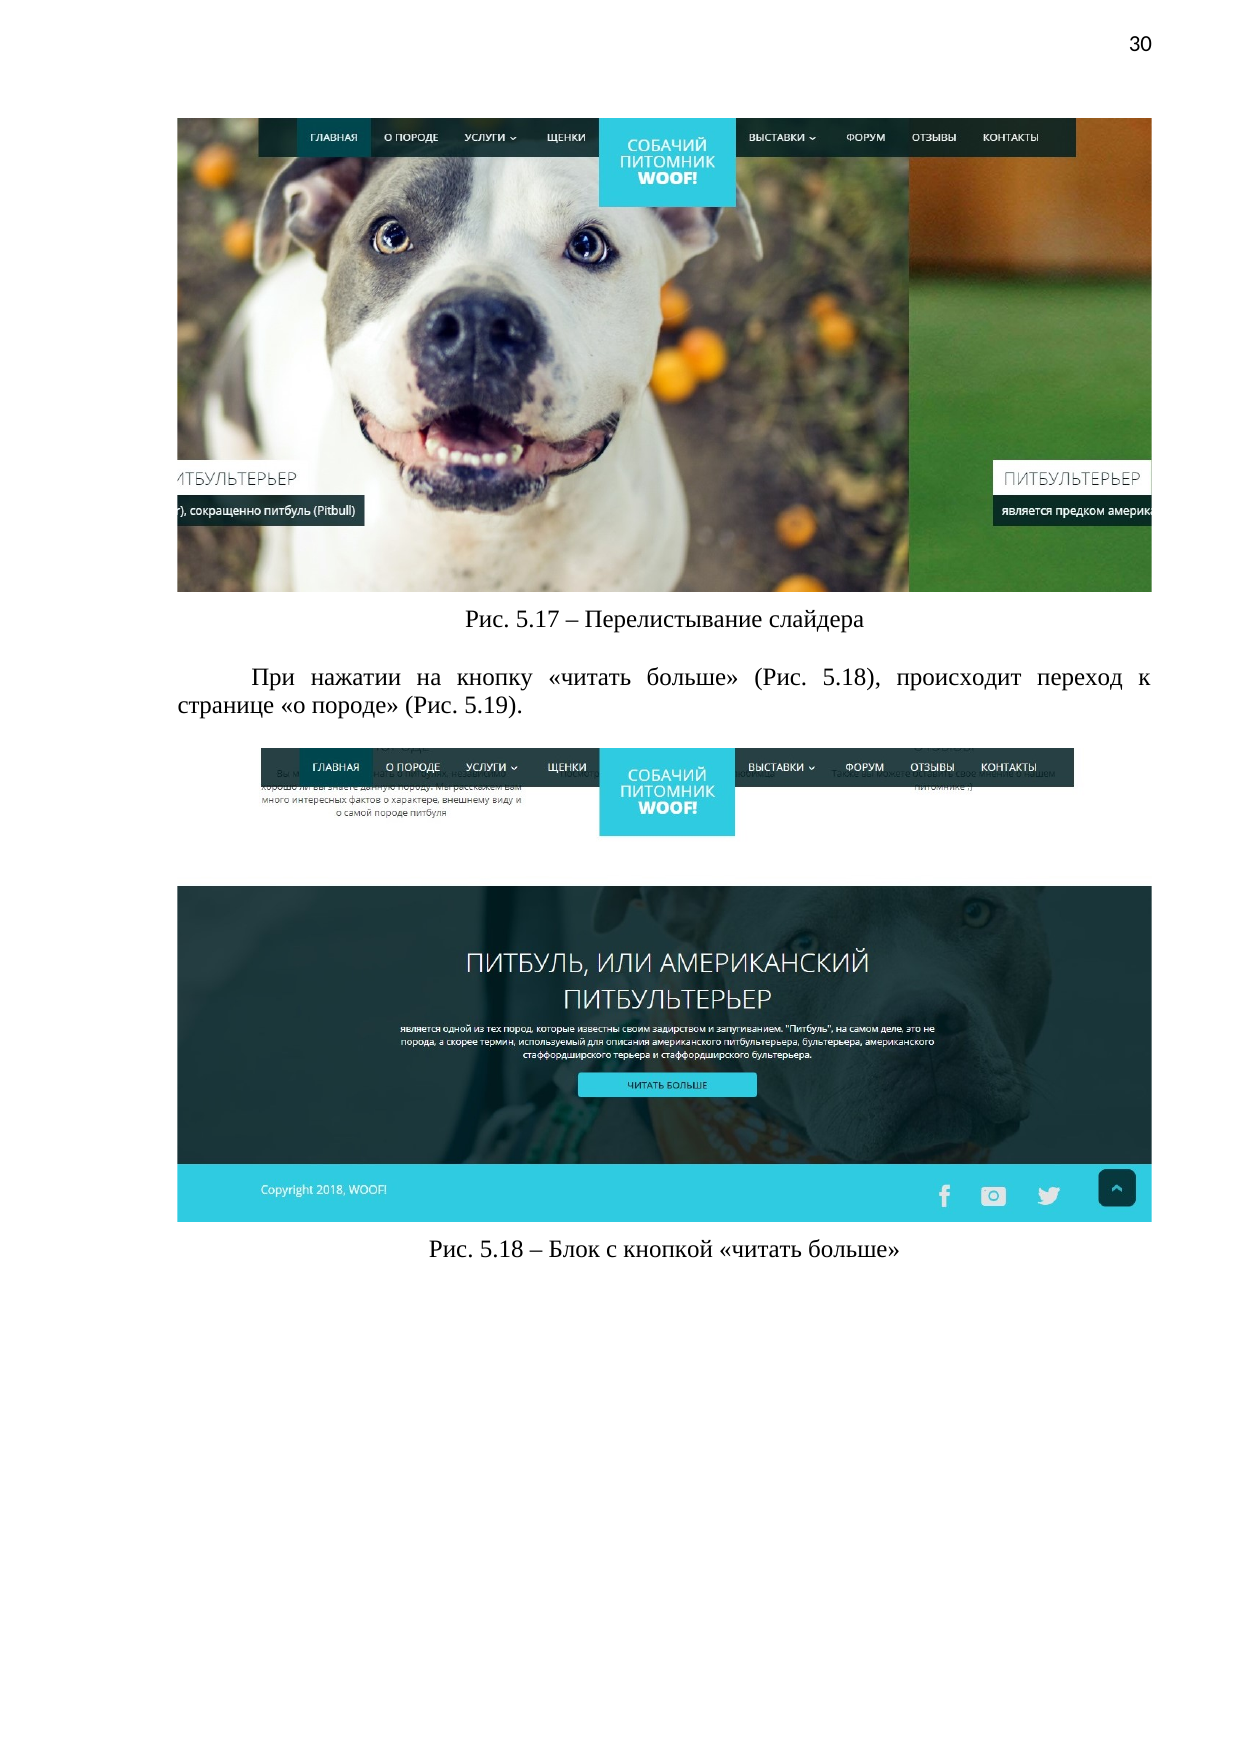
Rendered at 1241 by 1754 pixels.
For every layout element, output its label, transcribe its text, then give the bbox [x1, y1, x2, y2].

text При нажатии на кнопку «читать больше» (Рис. 5.18), происходит переход к странице «о породе» (Рис. 5.19). [177, 662, 1152, 719]
text Рис. 5.17 – Перелистывание слайдера [177, 604, 1152, 633]
text Рис. 5.18 – Блок с кнопкой «читать больше» [177, 1234, 1152, 1263]
picture [177, 748, 1152, 1222]
picture [177, 118, 1152, 592]
